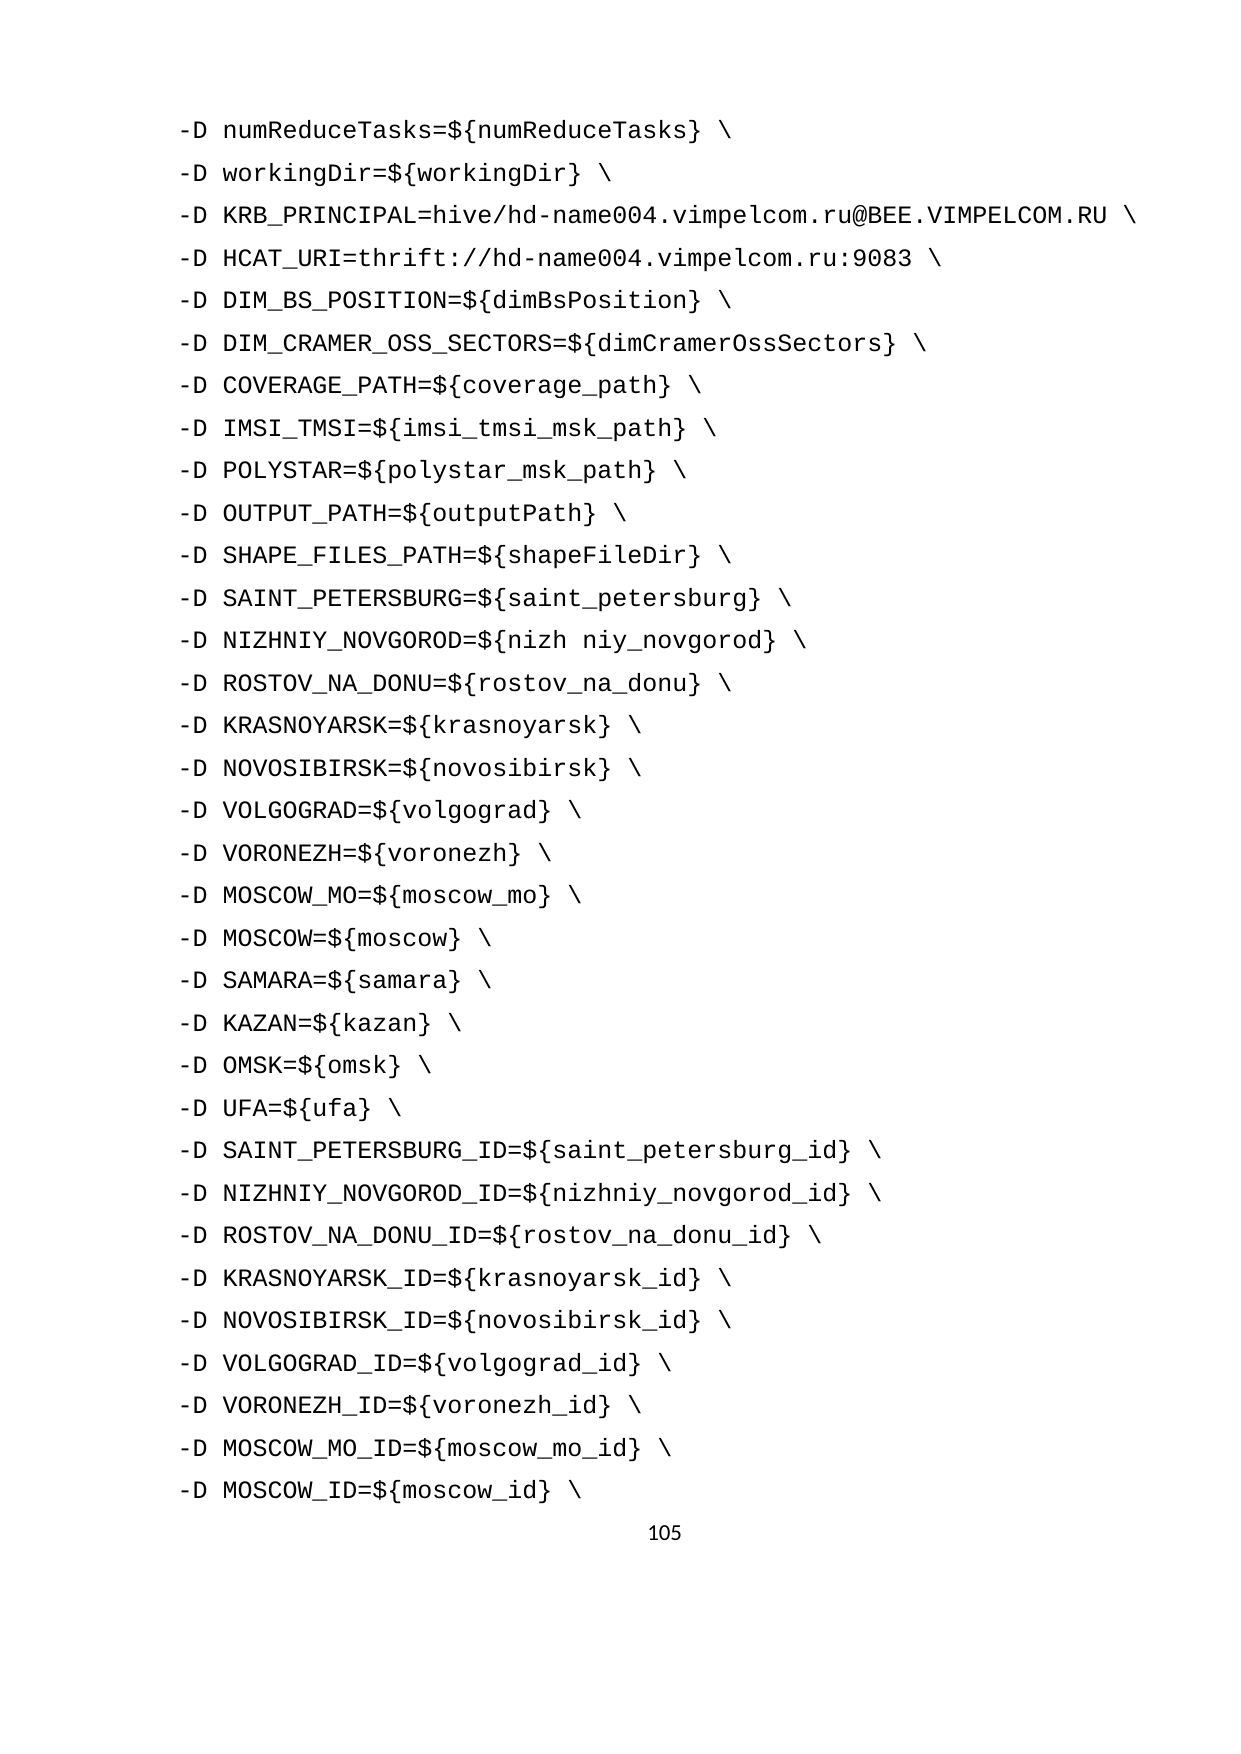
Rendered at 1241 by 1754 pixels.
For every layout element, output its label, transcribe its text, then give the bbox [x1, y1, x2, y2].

text -D DIM_BS_POSITION=${dimBsPosition} \ [177, 288, 1152, 316]
text -D DIM_CRAMER_OSS_SECTORS=${dimCramerOssSectors} \ [177, 331, 1152, 359]
text -D SHAPE_FILES_PATH=${shapeFileDir} \ [177, 543, 1152, 571]
text -D OUTPUT_PATH=${outputPath} \ [177, 501, 1152, 529]
text -D KRASNOYARSK_ID=${krasnoyarsk_id} \ [177, 1266, 1152, 1294]
text -D VOLGOGRAD=${volgograd} \ [177, 798, 1152, 826]
text -D MOSCOW_ID=${moscow_id} \ [177, 1478, 1152, 1506]
text -D NOVOSIBIRSK_ID=${novosibirsk_id} \ [177, 1308, 1152, 1336]
text -D VORONEZH_ID=${voronezh_id} \ [177, 1393, 1152, 1421]
text -D VORONEZH=${voronezh} \ [177, 841, 1152, 869]
text -D ROSTOV_NA_DONU=${rostov_na_donu} \ [177, 671, 1152, 699]
text -D POLYSTAR=${polystar_msk_path} \ [177, 458, 1152, 486]
text -D numReduceTasks=${numReduceTasks} \ [177, 118, 1152, 146]
text -D MOSCOW_MO=${moscow_mo} \ [177, 883, 1152, 911]
text -D NIZHNIY_NOVGOROD=${nizh niy_novgorod} \ [177, 628, 1152, 656]
text -D KRB_PRINCIPAL=hive/hd-name004.vimpelcom.ru@BEE.VIMPELCOM.RU \ [177, 203, 1152, 231]
text -D SAINT_PETERSBURG=${saint_petersburg} \ [177, 586, 1152, 614]
text -D HCAT_URI=thrift://hd-name004.vimpelcom.ru:9083 \ [177, 246, 1152, 274]
text -D MOSCOW_MO_ID=${moscow_mo_id} \ [177, 1436, 1152, 1464]
text -D UFA=${ufa} \ [177, 1096, 1152, 1124]
text -D KAZAN=${kazan} \ [177, 1011, 1152, 1039]
text -D workingDir=${workingDir} \ [177, 161, 1152, 189]
text -D COVERAGE_PATH=${coverage_path} \ [177, 373, 1152, 401]
text -D KRASNOYARSK=${krasnoyarsk} \ [177, 713, 1152, 741]
text -D MOSCOW=${moscow} \ [177, 926, 1152, 954]
text -D SAMARA=${samara} \ [177, 968, 1152, 996]
text -D IMSI_TMSI=${imsi_tmsi_msk_path} \ [177, 416, 1152, 444]
text -D ROSTOV_NA_DONU_ID=${rostov_na_donu_id} \ [177, 1223, 1152, 1251]
text -D NIZHNIY_NOVGOROD_ID=${nizhniy_novgorod_id} \ [177, 1181, 1152, 1209]
text -D NOVOSIBIRSK=${novosibirsk} \ [177, 756, 1152, 784]
text -D VOLGOGRAD_ID=${volgograd_id} \ [177, 1351, 1152, 1379]
text -D OMSK=${omsk} \ [177, 1053, 1152, 1081]
text -D SAINT_PETERSBURG_ID=${saint_petersburg_id} \ [177, 1138, 1152, 1166]
